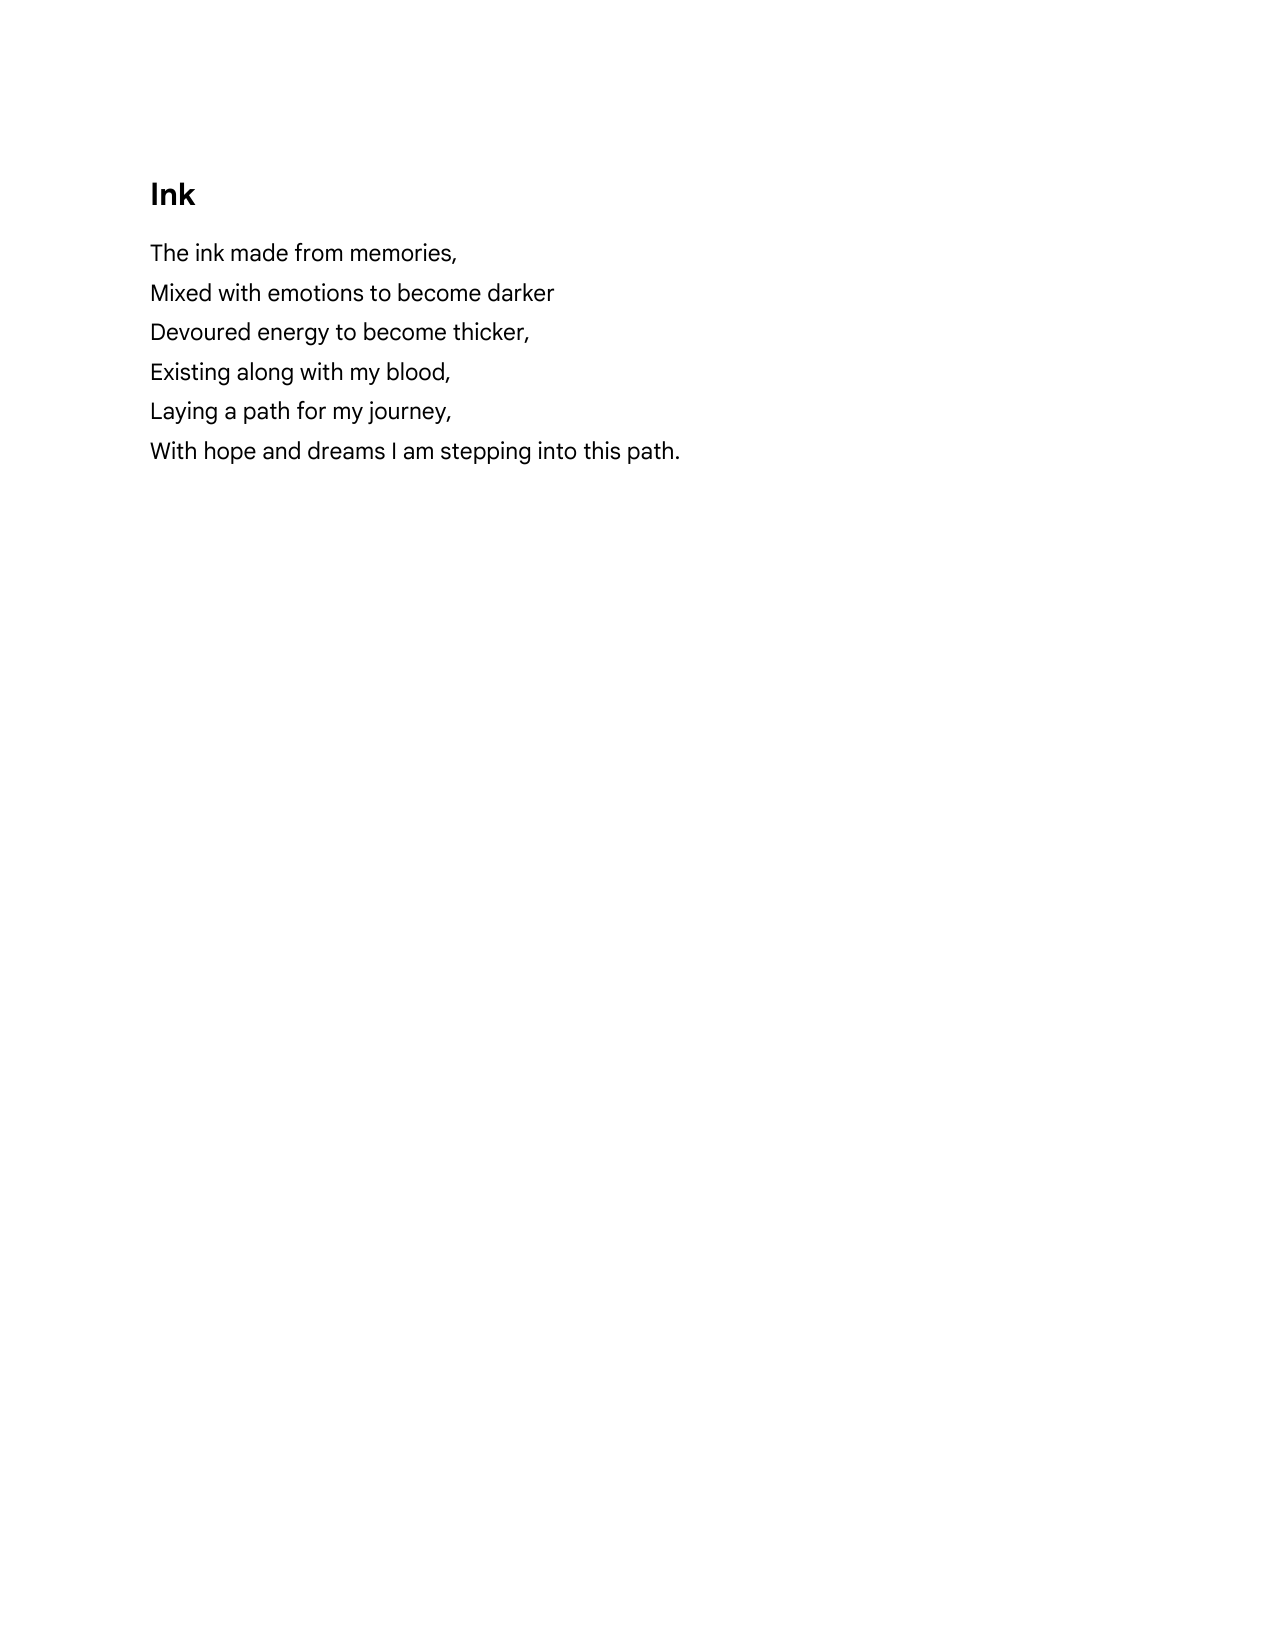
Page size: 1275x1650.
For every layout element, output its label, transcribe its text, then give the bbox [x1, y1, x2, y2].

subtitle Ink [150, 175, 1125, 214]
text Existing along with my blood, [150, 358, 1125, 387]
text Devoured energy to become thicker, [150, 318, 1125, 347]
text The ink made from memories, [150, 239, 1125, 268]
text Laying a path for my journey, [150, 397, 1125, 426]
text Mixed with emotions to become darker [150, 279, 1125, 307]
text With hope and dreams I am stepping into this path. [150, 437, 1125, 466]
